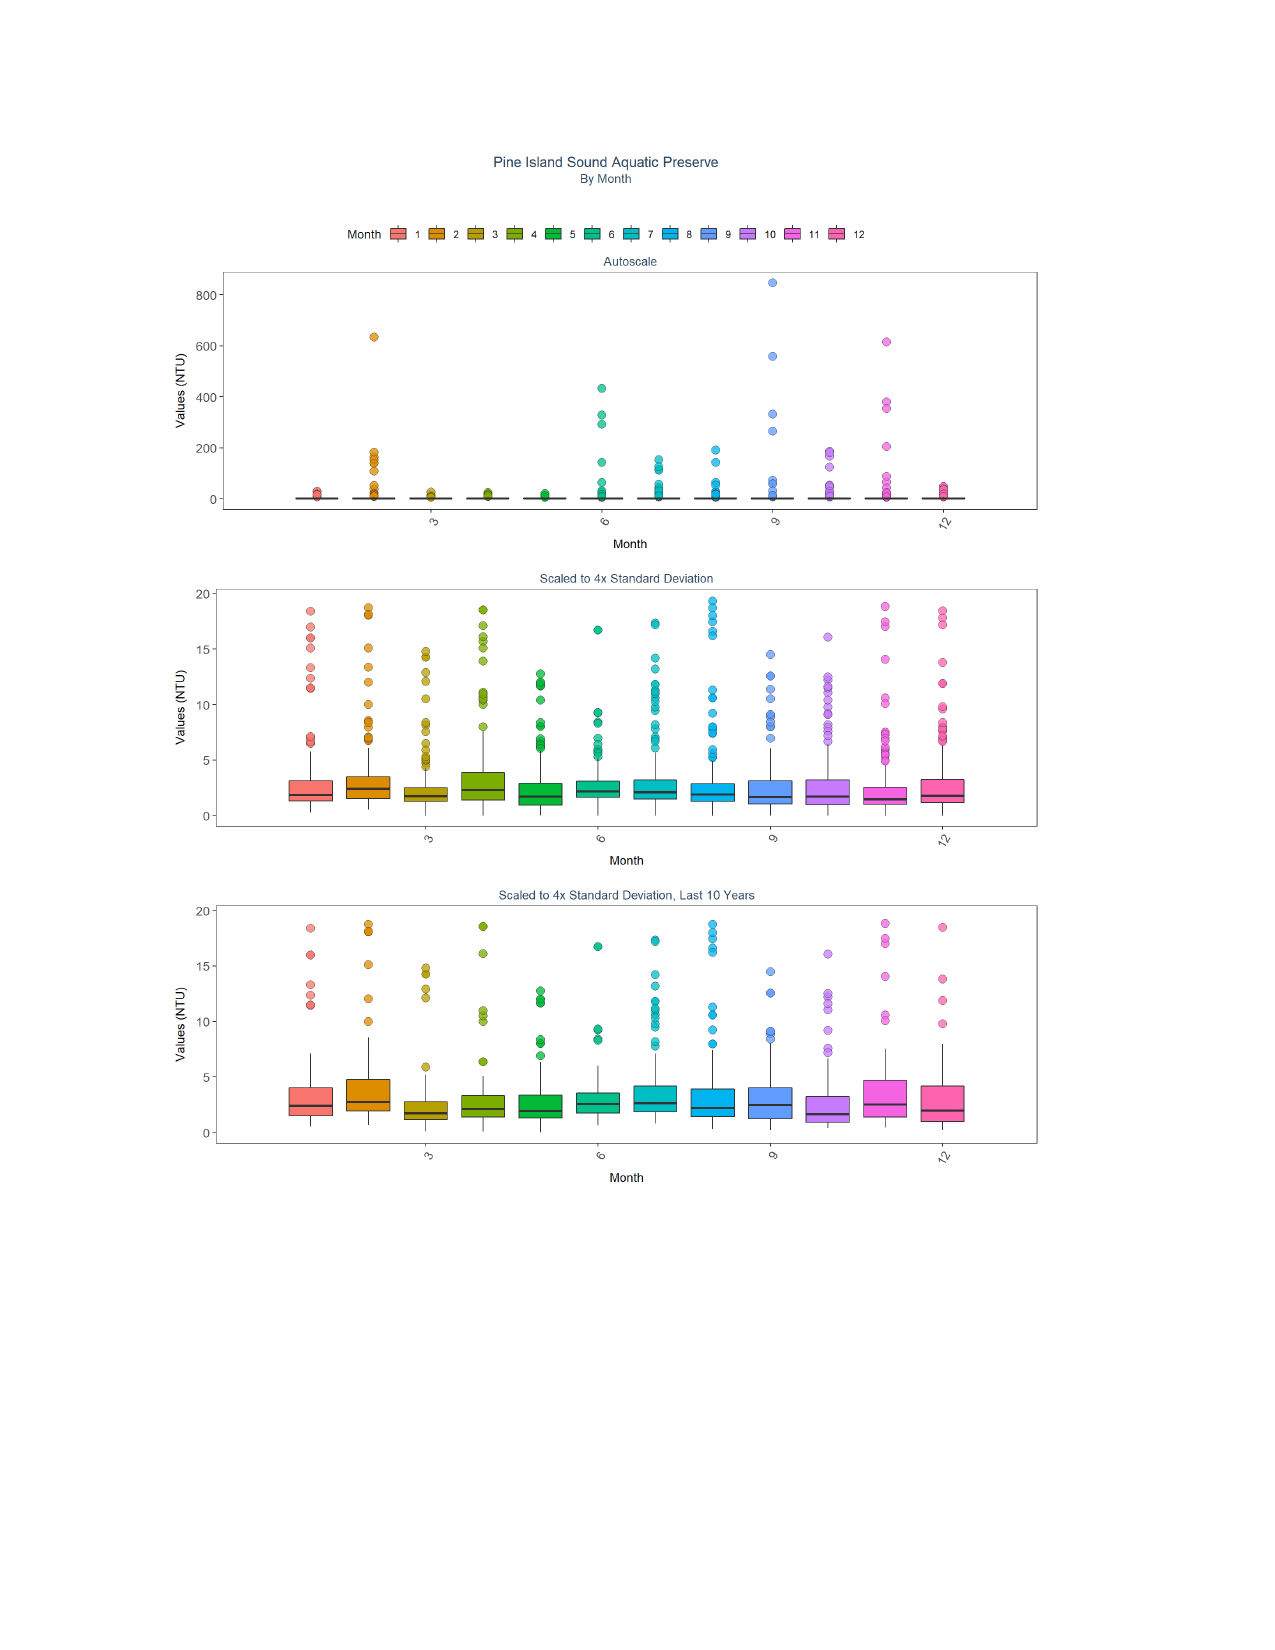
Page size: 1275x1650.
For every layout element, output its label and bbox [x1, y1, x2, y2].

picture [168, 150, 1044, 1200]
